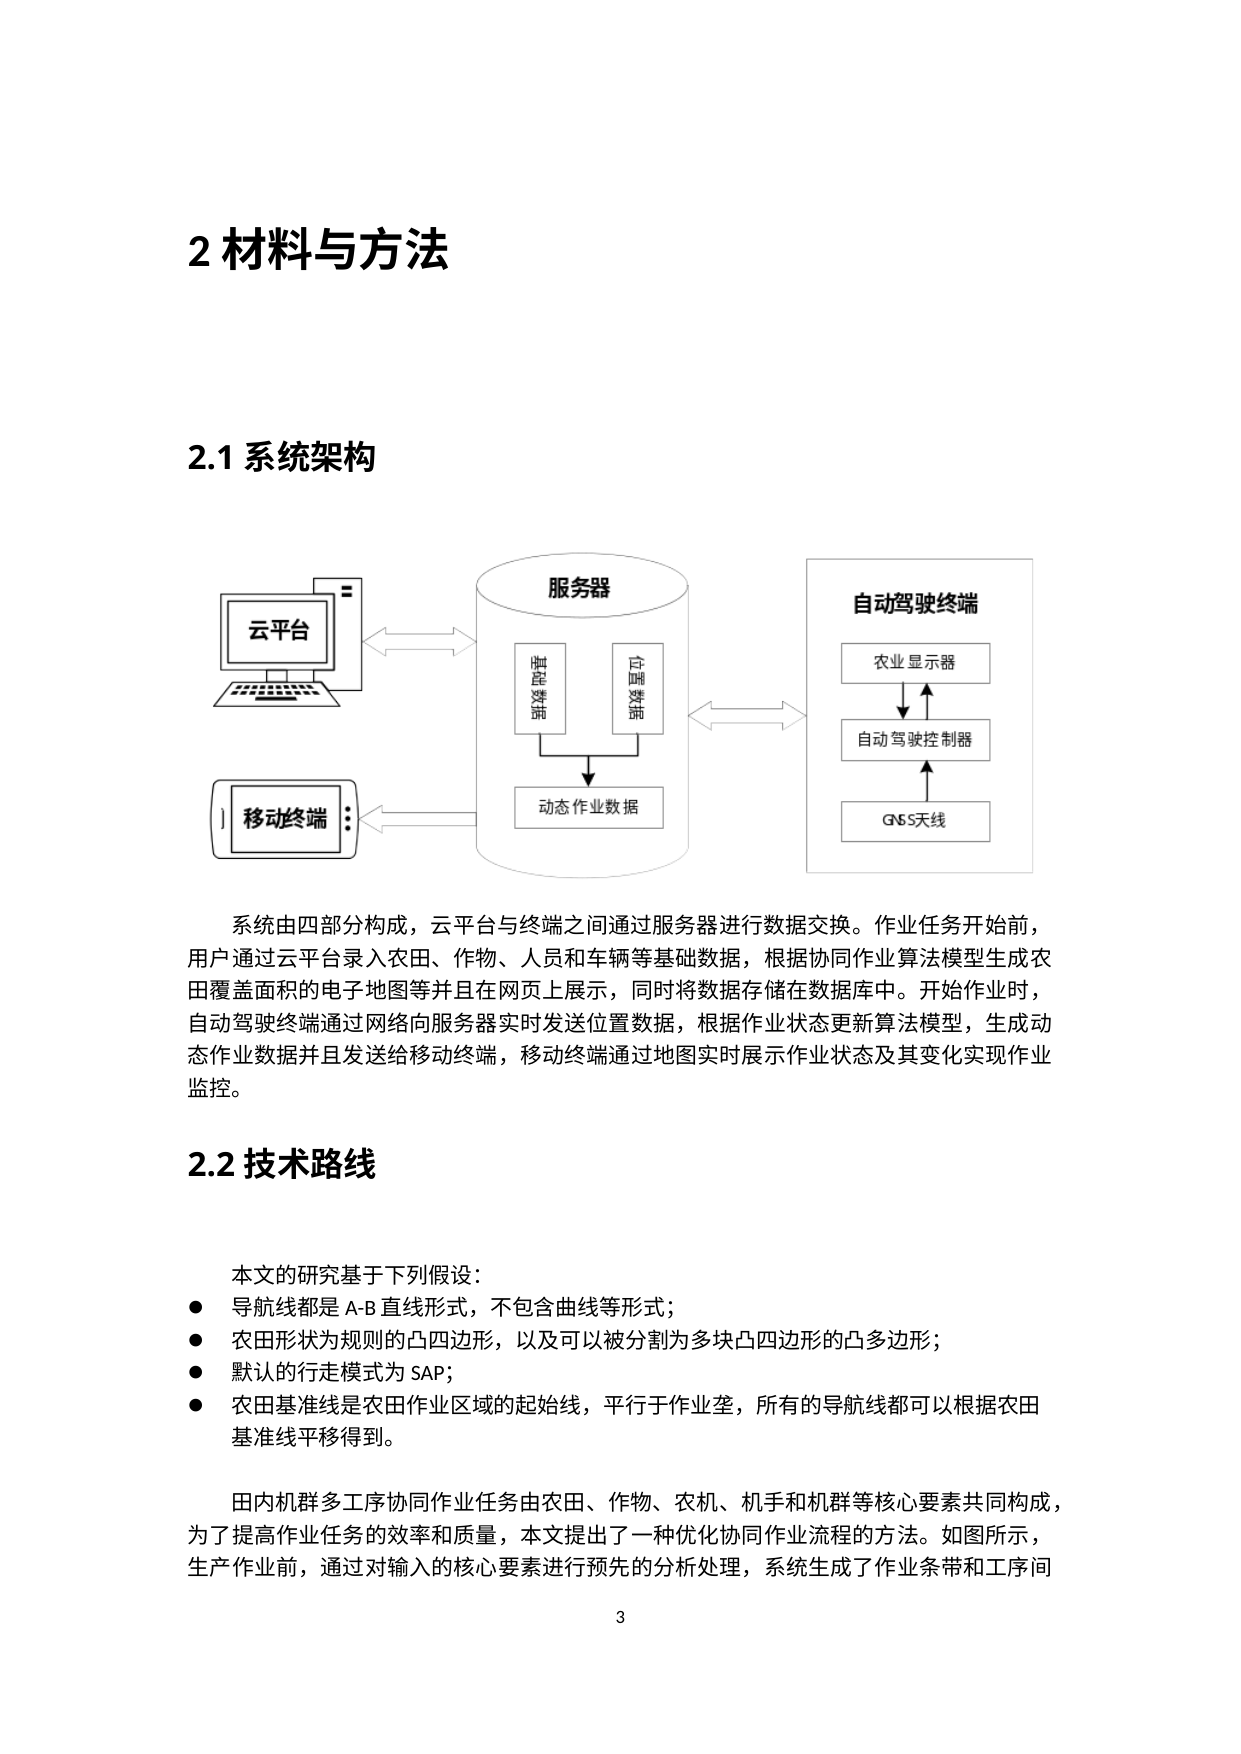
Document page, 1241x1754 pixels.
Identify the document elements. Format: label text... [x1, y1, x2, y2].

list 农田形状为规则的凸四边形，以及可以被分割为多块凸四边形的凸多边形； [187, 1322, 1053, 1355]
subtitle 系统架构 [187, 423, 1053, 488]
list 导航线都是A-B直线形式，不包含曲线等形式； [187, 1290, 1053, 1322]
subtitle 技术路线 [187, 1130, 1053, 1195]
text 本文的研究基于下列假设： [187, 1257, 1053, 1290]
subtitle 材料与方法 [187, 197, 1053, 295]
list 默认的行走模式为SAP； [187, 1355, 1053, 1387]
list 农田基准线是农田作业区域的起始线，平行于作业垄，所有的导航线都可以根据农田基准线平移得到。 [187, 1387, 1053, 1452]
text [187, 1485, 1053, 1582]
text 系统由四部分构成，云平台与终端之间通过服务器进行数据交换。作业任务开始前，用户通过云平台录入农田、作物、人员和车辆等基础数据，根据协同作业算法模型生成农田覆盖面积的电子地图等并且在网页上展示，同时将数据存储在数据库中。开始作业时，自动驾驶终端通过网络向服务器实时发送位置数据，根据作业状态更新算法模型，生成动态作业数据并且发送给移动终端，移动终端通过地图实时展示作业状态及其变化实现作业监控。 [187, 908, 1053, 1103]
